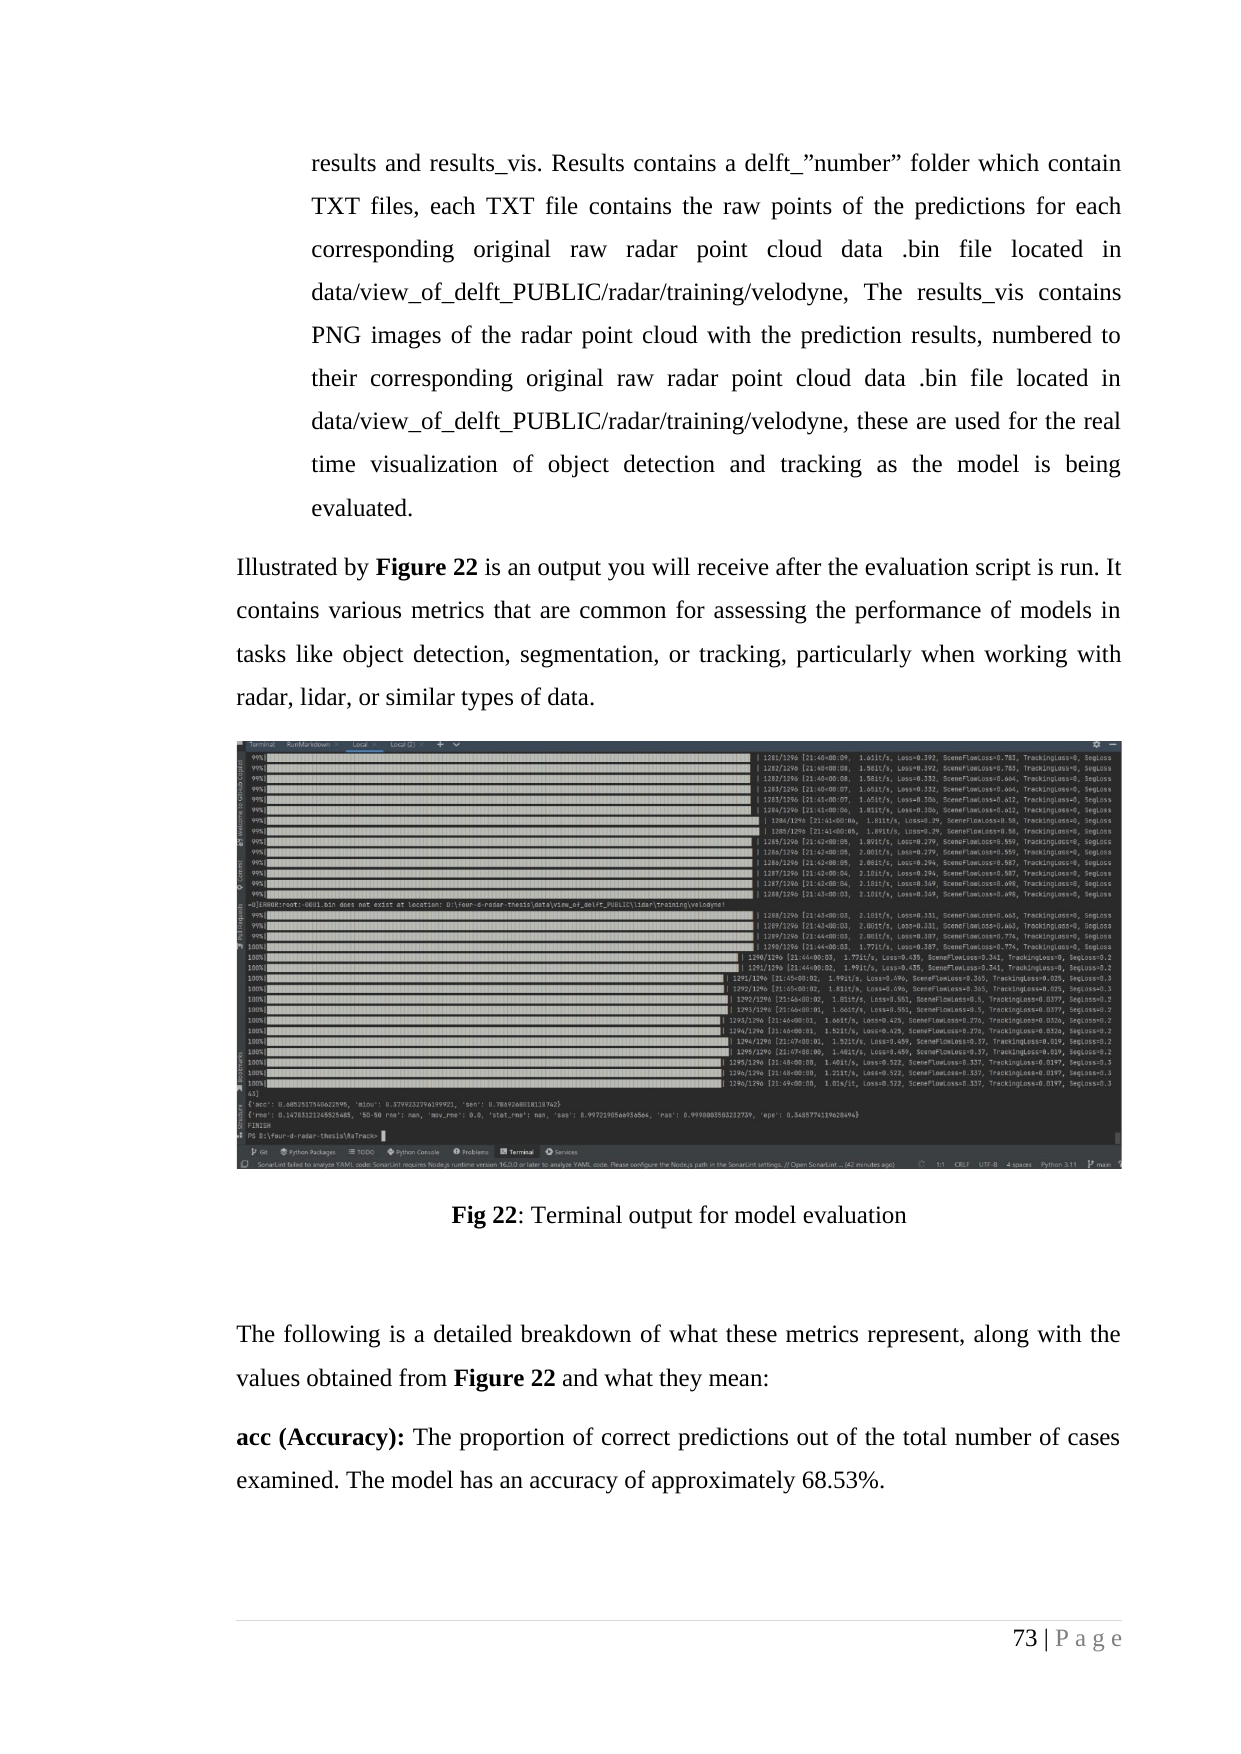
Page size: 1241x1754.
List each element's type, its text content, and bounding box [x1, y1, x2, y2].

text Fig 22: Terminal output for model evaluation [236, 1200, 1122, 1229]
picture [236, 741, 1122, 1169]
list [274, 148, 1122, 521]
text The following is a detailed breakdown of what these metrics represent, along with the values obtained from Figure 22 and what they mean: [236, 1319, 1122, 1391]
text acc (Accuracy): The proportion of correct predictions out of the total number of cases examined. The model has an accuracy of approximately 68.53%. [236, 1422, 1122, 1494]
text Illustrated by Figure 22 is an output you will receive after the evaluation script is run. It contains various metrics that are common for assessing the performance of models in tasks like object detection, segmentation, or tracking, particularly when working with radar, lidar, or similar types of data. [236, 552, 1122, 711]
